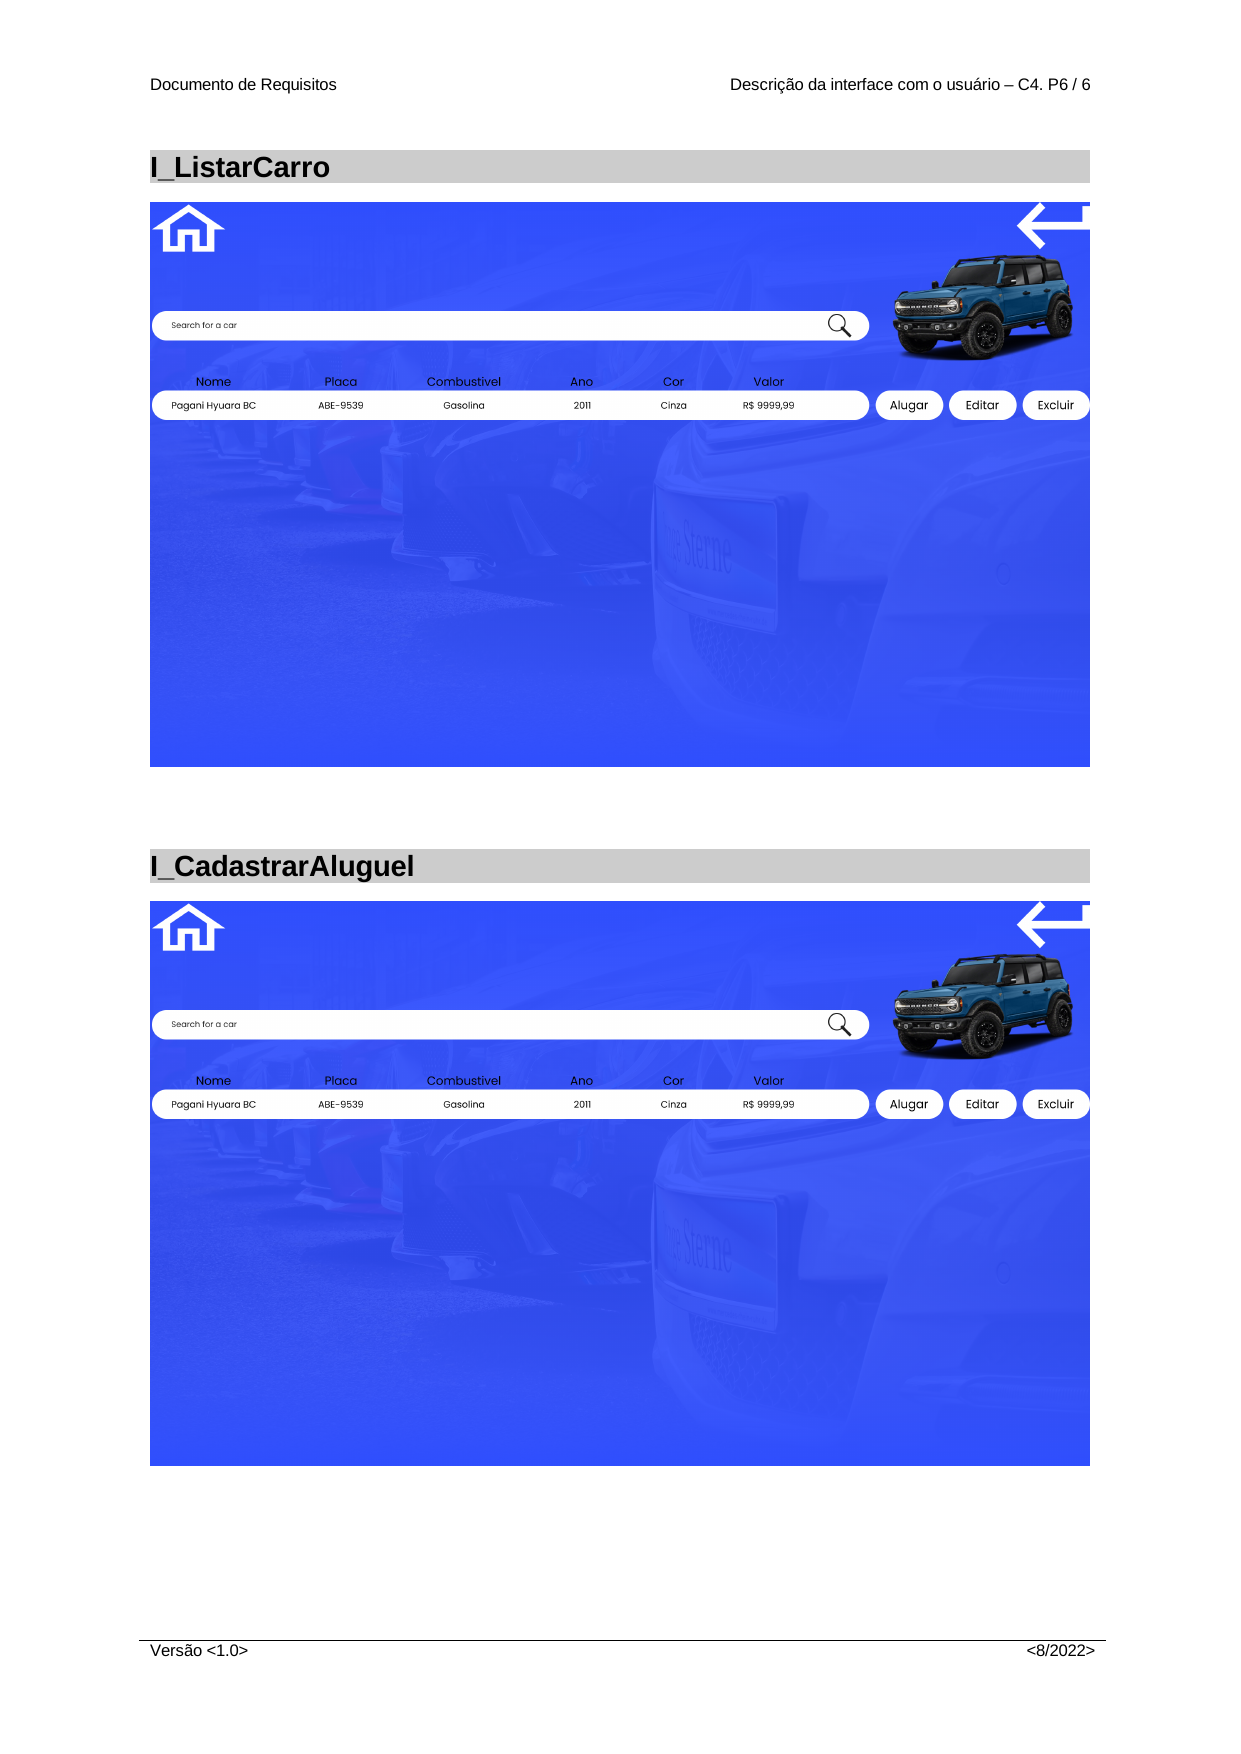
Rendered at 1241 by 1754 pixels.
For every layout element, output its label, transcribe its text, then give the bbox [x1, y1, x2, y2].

subtitle I_ListarCarro [150, 150, 1090, 183]
subtitle I_CadastrarAluguel [150, 849, 1090, 883]
picture [150, 202, 1090, 767]
picture [150, 901, 1090, 1466]
